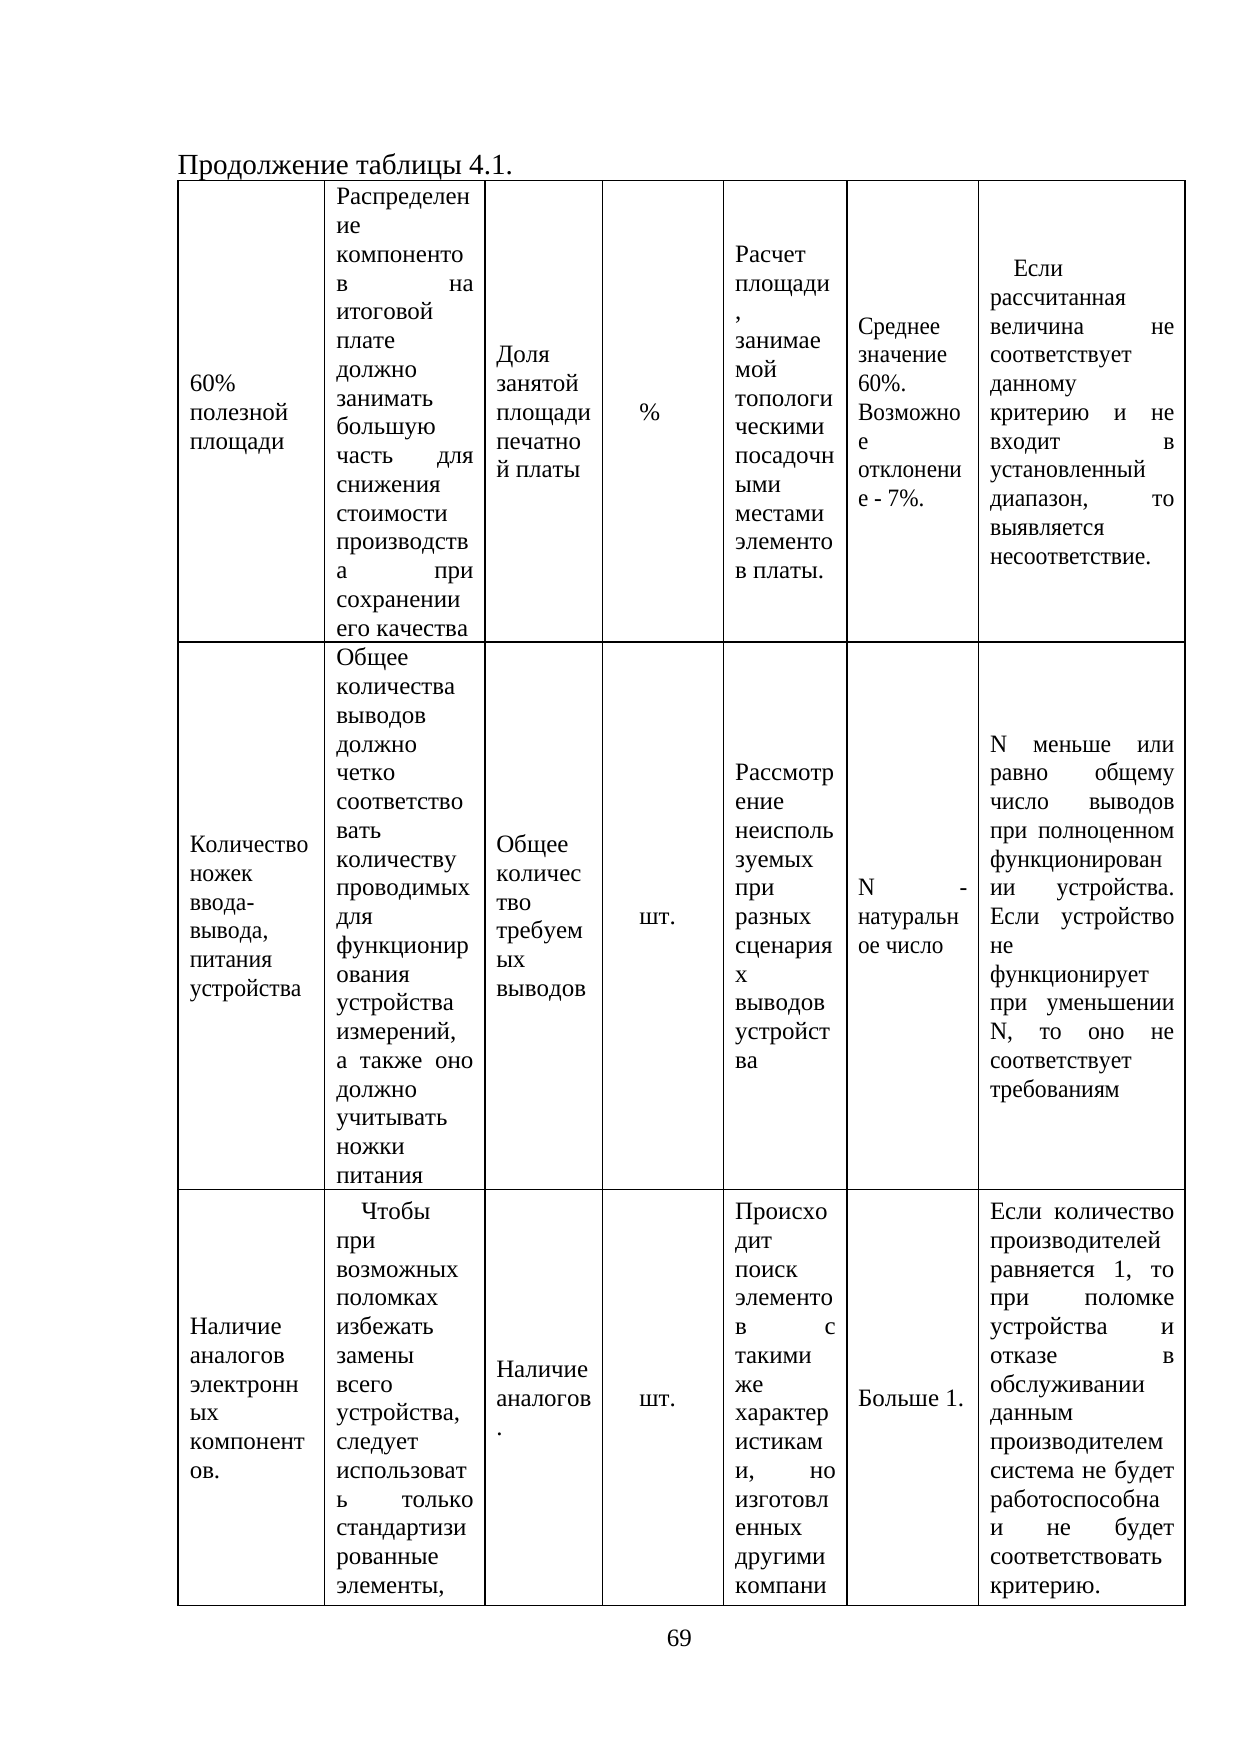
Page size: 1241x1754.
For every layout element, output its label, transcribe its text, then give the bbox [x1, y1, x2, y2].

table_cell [325, 1190, 484, 1605]
table_header Если рассчитанная величина не соответствует данному критерию и не входит в установленный диапазон, то выявляется несоответствие. [979, 181, 1184, 641]
table_header Среднее значение 60%. Возможное отклонение - 7%. [848, 181, 978, 641]
table_cell шт. [603, 643, 723, 1189]
table_cell Рассмотрение неиспользуемых при разных сценариях выводов устройства [724, 643, 846, 1189]
table_cell Наличие аналогов. [486, 1190, 602, 1605]
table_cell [979, 1190, 1184, 1605]
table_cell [179, 1190, 324, 1605]
table_header % [603, 181, 723, 641]
table_header 60% полезной площади [179, 181, 324, 641]
table_cell N - натуральное число [848, 643, 978, 1189]
table_cell Общее количество требуемых выводов [486, 643, 602, 1189]
table_header Доля занятой площади печатной платы [486, 181, 602, 641]
table_header Расчет площади, занимаемой топологическими посадочными местами элементов платы. [724, 181, 846, 641]
table_cell шт. [603, 1190, 723, 1605]
table_cell Количество ножек ввода-вывода, питания устройства [179, 643, 324, 1189]
table_cell N меньше или равно общему число выводов при полноценном функционировании устройства. Если устройство не функционирует при уменьшении N, то оно не соответствует требованиям [979, 643, 1184, 1189]
table_header Распределение компонентов на итоговой плате должно занимать большую часть для снижения стоимости производства при сохранении его качества [325, 181, 484, 641]
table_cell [724, 1190, 846, 1605]
table_cell Больше 1. [848, 1190, 978, 1605]
table_cell Общее количества выводов должно четко соответствовать количеству проводимых для функционирования устройства измерений, а также оно должно учитывать ножки питания [325, 643, 484, 1189]
text Продолжение таблицы 4.1. [177, 147, 1181, 180]
